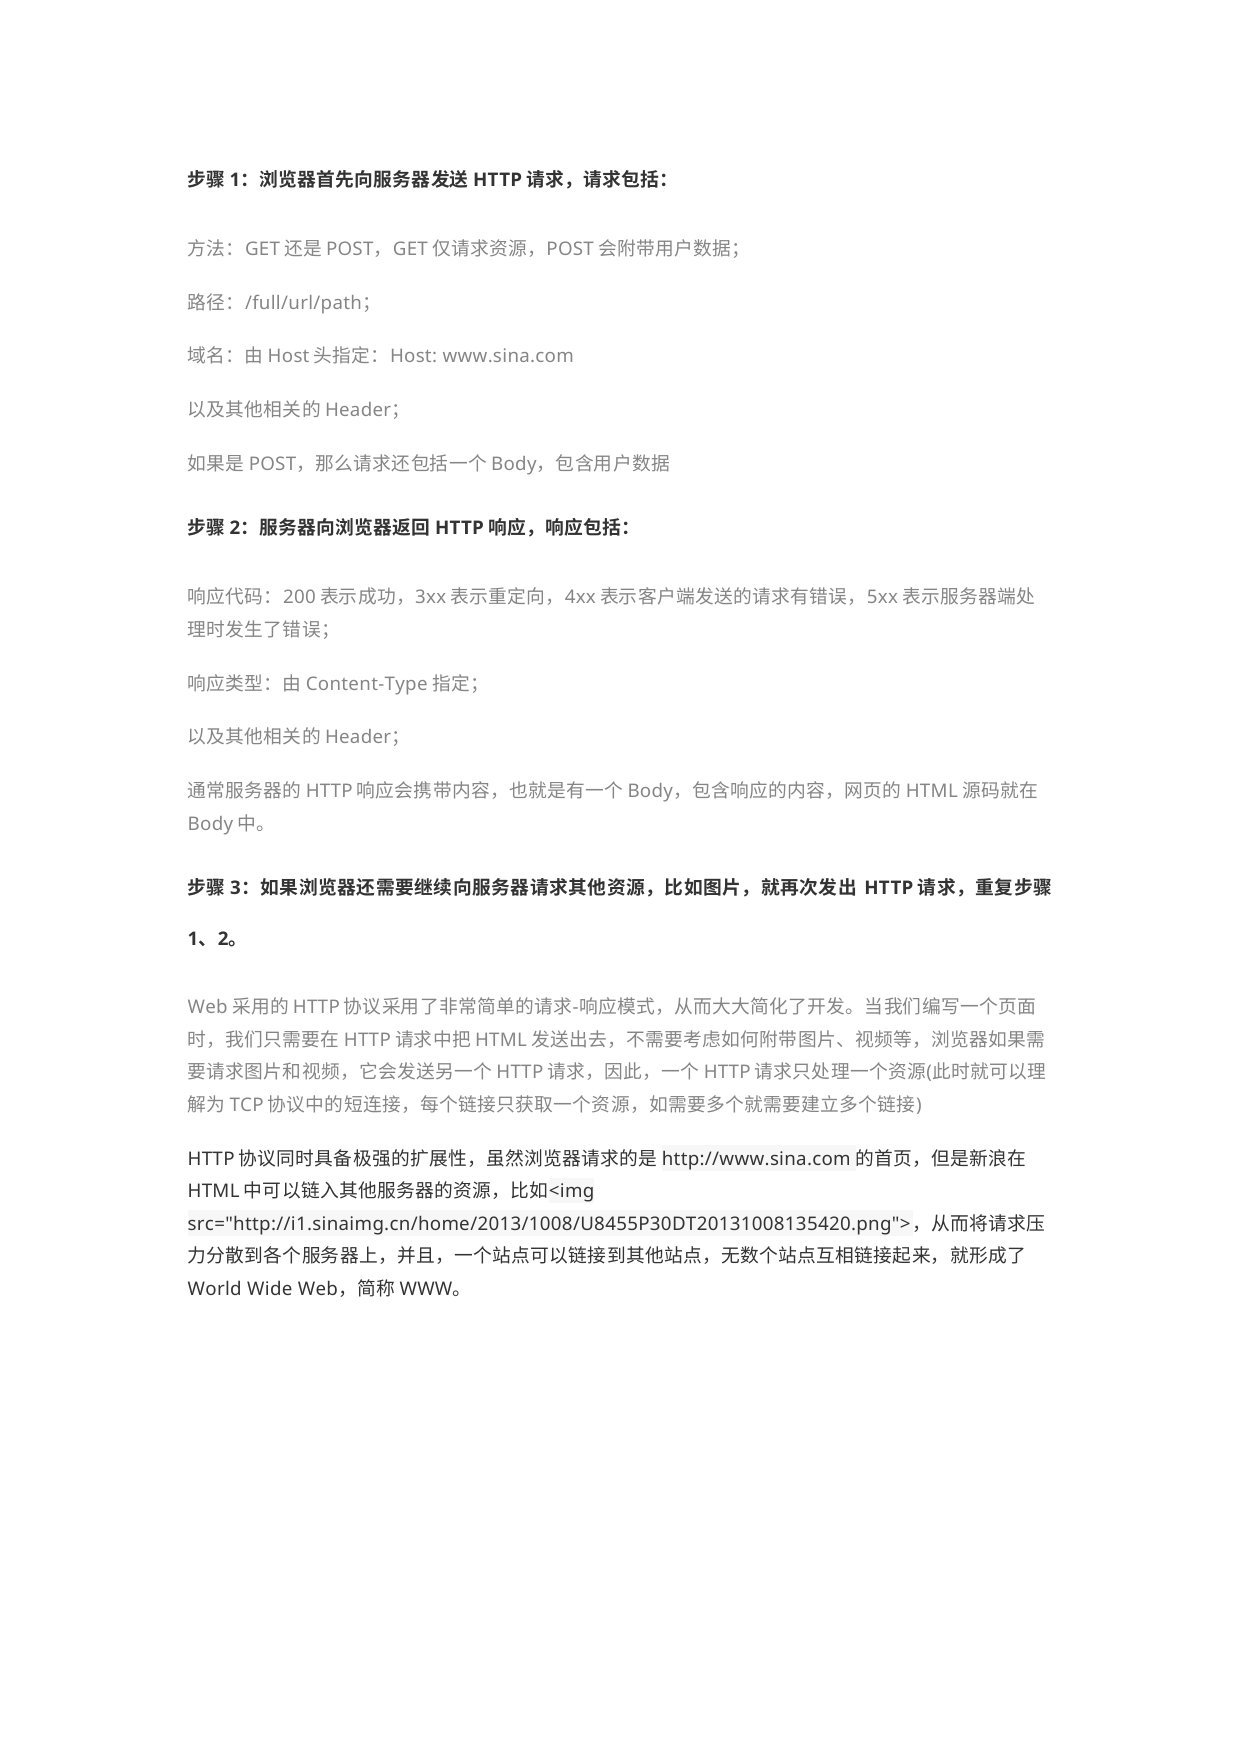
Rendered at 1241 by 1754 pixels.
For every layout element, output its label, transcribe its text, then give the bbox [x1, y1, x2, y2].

text 如果是POST，那么请求还包括一个Body，包含用户数据 [187, 446, 1053, 478]
text 响应代码：200表示成功，3xx表示重定向，4xx表示客户端发送的请求有错误，5xx表示服务器端处理时发生了错误； [187, 579, 1053, 644]
text 以及其他相关的Header； [187, 719, 1053, 752]
text 方法：GET还是POST，GET仅请求资源，POST会附带用户数据； [187, 231, 1053, 263]
text HTTP协议同时具备极强的扩展性，虽然浏览器请求的是http://www.sina.com的首页，但是新浪在HTML中可以链入其他服务器的资源，比如<img src="http://i1.sinaimg.cn/home/2013/1008/U8455P30DT20131008135420.png">，从而将请求压力分散到各个服务器上，并且，一个站点可以链接到其他站点，无数个站点互相链接起来，就形成了World Wide Web，简称WWW。 [187, 1141, 1053, 1303]
text 以及其他相关的Header； [187, 392, 1053, 425]
text 域名：由Host头指定：Host: www.sina.com [187, 338, 1053, 371]
text 通常服务器的HTTP响应会携带内容，也就是有一个Body，包含响应的内容，网页的HTML源码就在Body中。 [187, 773, 1053, 838]
subtitle 步骤1：浏览器首先向服务器发送HTTP请求，请求包括： [187, 162, 1053, 194]
text 路径：/full/url/path； [187, 285, 1053, 317]
subtitle 步骤3：如果浏览器还需要继续向服务器请求其他资源，比如图片，就再次发出HTTP请求，重复步骤1、2。 [187, 870, 1053, 953]
subtitle 步骤2：服务器向浏览器返回HTTP响应，响应包括： [187, 510, 1053, 543]
text Web采用的HTTP协议采用了非常简单的请求-响应模式，从而大大简化了开发。当我们编写一个页面时，我们只需要在HTTP请求中把HTML发送出去，不需要考虑如何附带图片、视频等，浏览器如果需要请求图片和视频，它会发送另一个HTTP请求，因此，一个HTTP请求只处理一个资源(此时就可以理解为TCP协议中的短连接，每个链接只获取一个资源，如需要多个就需要建立多个链接) [187, 989, 1053, 1119]
text 响应类型：由Content-Type指定； [187, 666, 1053, 698]
